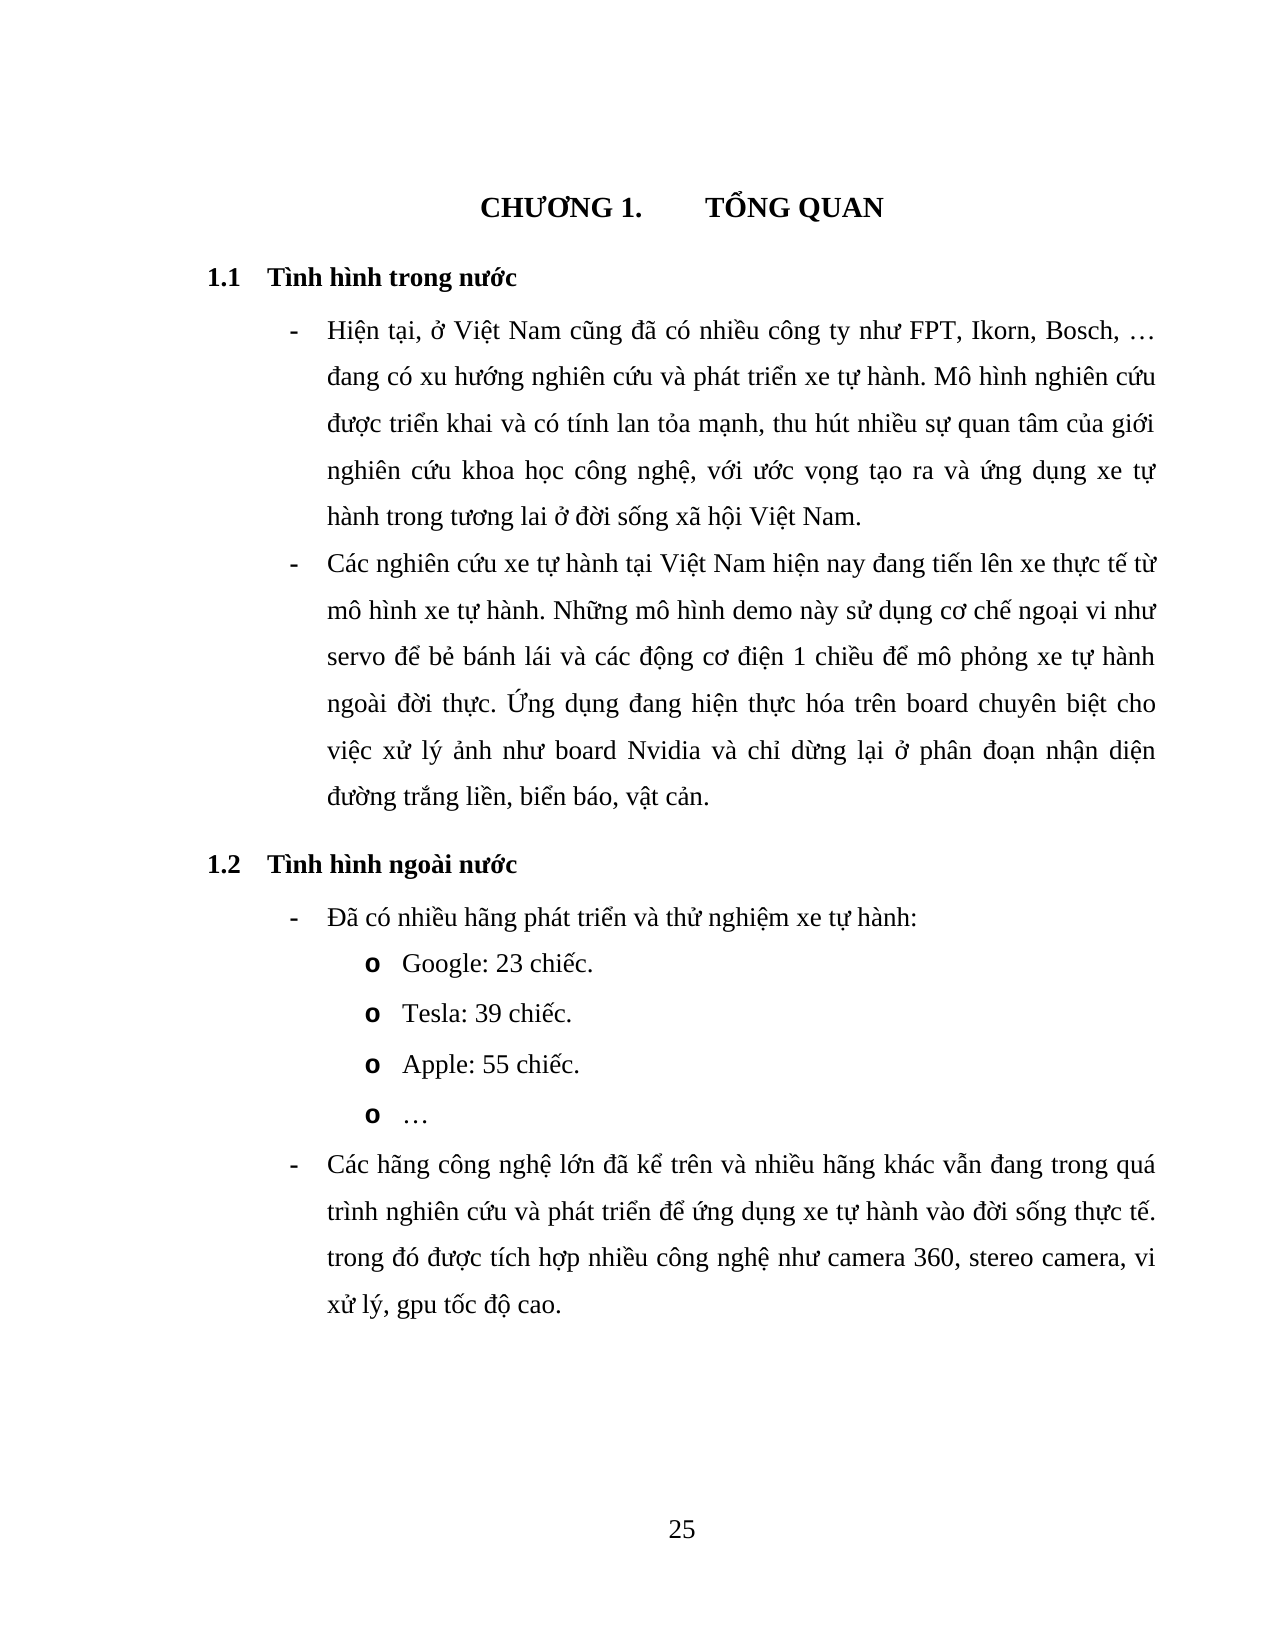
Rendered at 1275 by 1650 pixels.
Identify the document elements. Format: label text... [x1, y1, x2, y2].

subtitle Tình hình ngoài nước [207, 848, 1157, 879]
list Các nghiên cứu xe tự hành tại Việt Nam hiện nay đang tiến lên xe thực tế từ mô hình xe tự hành. Những mô hình demo này sử dụng cơ chế ngoại vi như servo để bẻ bánh lái và các động cơ điện 1 chiều để mô phỏng xe tự hành ngoài đời thực. Ứng dụng đang hiện thực hóa trên board chuyên biệt cho việc xử lý ảnh như board Nvidia và chỉ dừng lại ở phân đoạn nhận diện đường trắng liền, biển báo, vật cản. [289, 547, 1157, 812]
list Đã có nhiều hãng phát triển và thử nghiệm xe tự hành: [289, 901, 1157, 932]
subtitle Tình hình trong nước [207, 261, 1157, 292]
list Tesla: 39 chiếc. [364, 998, 1157, 1031]
list Hiện tại, ở Việt Nam cũng đã có nhiều công ty như FPT, Ikorn, Bosch, … đang có xu hướng nghiên cứu và phát triển xe tự hành. Mô hình nghiên cứu được triển khai và có tính lan tỏa mạnh, thu hút nhiều sự quan tâm của giới nghiên cứu khoa học công nghệ, với ước vọng tạo ra và ứng dụng xe tự hành trong tương lai ở đời sống xã hội Việt Nam. [289, 314, 1157, 532]
subtitle TỔNG QUAN [207, 190, 1157, 223]
list Google: 23 chiếc. [364, 947, 1157, 981]
list Apple: 55 chiếc. [364, 1048, 1157, 1081]
list Các hãng công nghệ lớn đã kể trên và nhiều hãng khác vẫn đang trong quá trình nghiên cứu và phát triển để ứng dụng xe tự hành vào đời sống thực tế. trong đó được tích hợp nhiều công nghệ như camera 360, stereo camera, vi xử lý, gpu tốc độ cao. [289, 1148, 1157, 1319]
list … [364, 1098, 1157, 1131]
